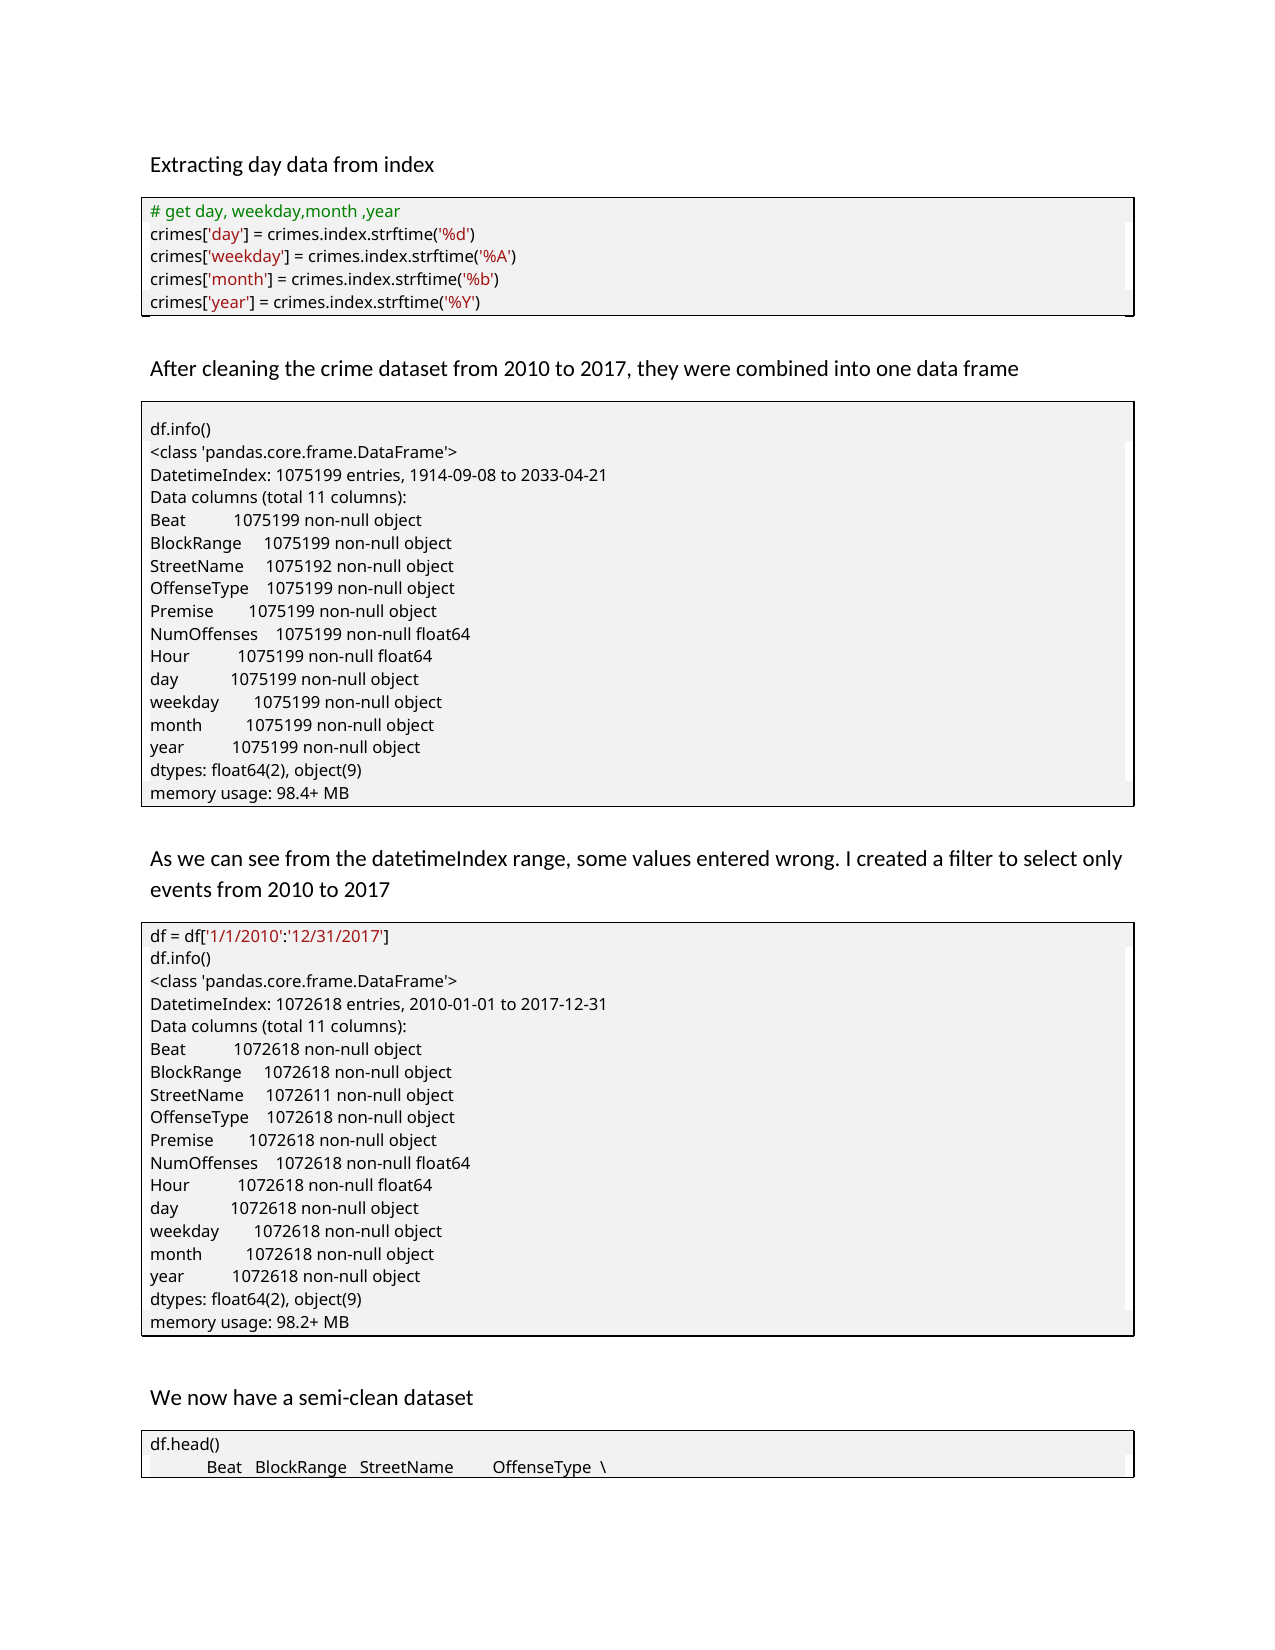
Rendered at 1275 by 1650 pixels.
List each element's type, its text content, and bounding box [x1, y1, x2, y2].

text Beat 1075199 non-null object [150, 509, 1125, 531]
text year 1072618 non-null object [150, 1265, 1125, 1288]
text weekday 1072618 non-null object [150, 1219, 1125, 1242]
text BlockRange 1072618 non-null object [150, 1061, 1125, 1083]
text Hour 1075199 non-null float64 [150, 645, 1125, 668]
text We now have a semi-clean dataset [150, 1383, 1125, 1411]
text Data columns (total 11 columns): [150, 1015, 1125, 1038]
text day 1072618 non-null object [150, 1197, 1125, 1219]
text df = df['1/1/2010':'12/31/2017'] [142, 923, 1133, 947]
text Extracting day data from index [150, 150, 1125, 178]
text crimes['weekday'] = crimes.index.strftime('%A') [150, 245, 1125, 268]
text After cleaning the crime dataset from 2010 to 2017, they were combined into one data frame [150, 354, 1125, 382]
text df.info() [142, 402, 1133, 441]
text NumOffenses 1072618 non-null float64 [150, 1151, 1125, 1174]
text dtypes: float64(2), object(9) [150, 758, 1125, 779]
text Hour 1072618 non-null float64 [150, 1174, 1125, 1197]
text Premise 1075199 non-null object [150, 599, 1125, 622]
text day 1075199 non-null object [150, 668, 1125, 690]
text Beat 1072618 non-null object [150, 1038, 1125, 1061]
text memory usage: 98.4+ MB [142, 779, 1133, 806]
text crimes['year'] = crimes.index.strftime('%Y') [142, 288, 1133, 315]
text As we can see from the datetimeIndex range, some values entered wrong. I created a filter to select only events from 2010 to 2017 [150, 844, 1125, 903]
text month 1072618 non-null object [150, 1242, 1125, 1265]
text NumOffenses 1075199 non-null float64 [150, 622, 1125, 645]
text BlockRange 1075199 non-null object [150, 531, 1125, 554]
text OffenseType 1075199 non-null object [150, 577, 1125, 599]
text year 1075199 non-null object [150, 736, 1125, 758]
text OffenseType 1072618 non-null object [150, 1106, 1125, 1129]
text crimes['month'] = crimes.index.strftime('%b') [150, 268, 1125, 288]
text df.head() [142, 1431, 1133, 1455]
text DatetimeIndex: 1075199 entries, 1914-09-08 to 2033-04-21 [150, 463, 1125, 486]
text crimes['day'] = crimes.index.strftime('%d') [150, 222, 1125, 245]
text StreetName 1072611 non-null object [150, 1083, 1125, 1106]
text weekday 1075199 non-null object [150, 690, 1125, 713]
text StreetName 1075192 non-null object [150, 554, 1125, 577]
text DatetimeIndex: 1072618 entries, 2010-01-01 to 2017-12-31 [150, 992, 1125, 1015]
text month 1075199 non-null object [150, 713, 1125, 736]
text memory usage: 98.2+ MB [142, 1308, 1133, 1335]
text Beat BlockRange StreetName OffenseType \ [150, 1455, 1125, 1477]
text # get day, weekday,month ,year [142, 198, 1133, 222]
text Premise 1072618 non-null object [150, 1129, 1125, 1151]
text <class 'pandas.core.frame.DataFrame'> [150, 441, 1125, 463]
text Data columns (total 11 columns): [150, 486, 1125, 509]
text df.info() <class 'pandas.core.frame.DataFrame'> [150, 947, 1125, 992]
text dtypes: float64(2), object(9) [150, 1288, 1125, 1308]
